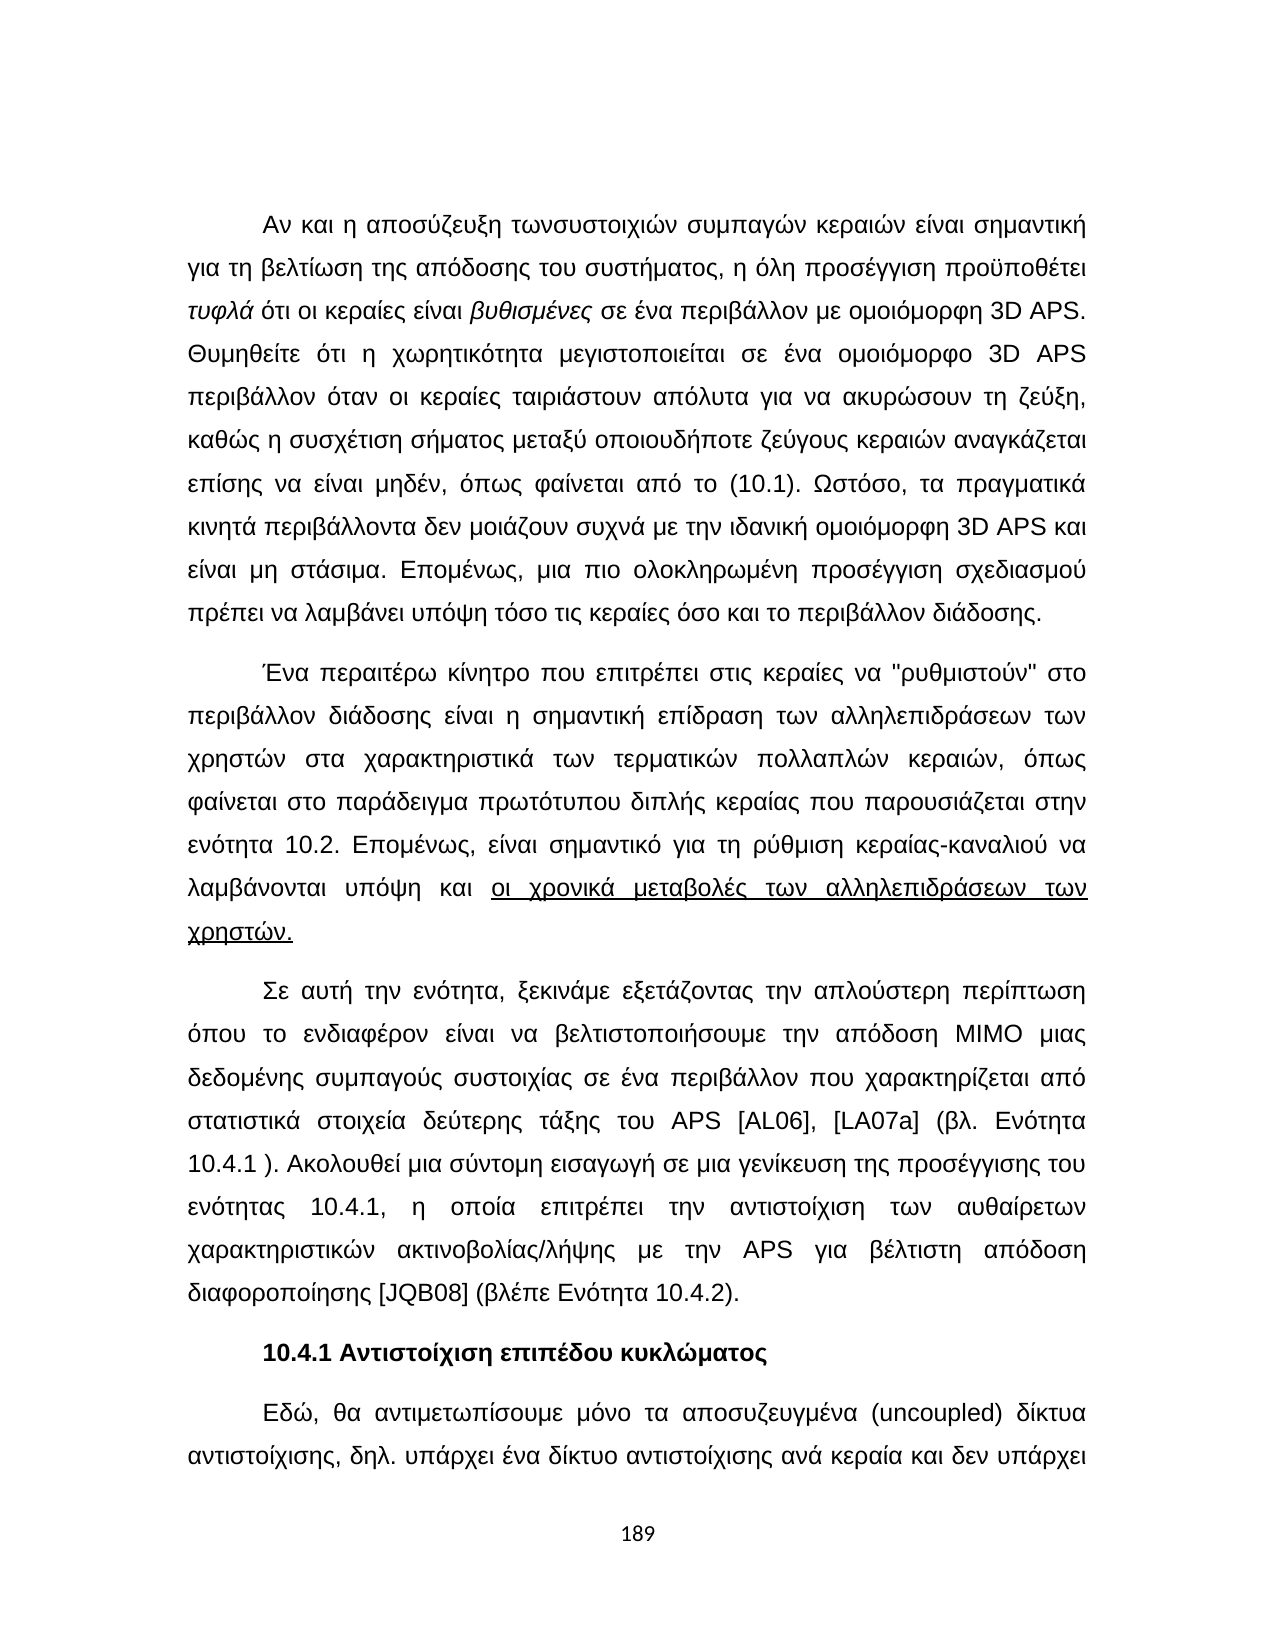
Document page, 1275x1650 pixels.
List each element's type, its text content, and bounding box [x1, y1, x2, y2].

text Αν και η αποσύζευξη τωνσυστοιχιών συμπαγών κεραιών είναι σημαντική για τη βελτίωση της απόδοσης του συστήματος, η όλη προσέγγιση προϋποθέτει τυφλά ότι οι κεραίες είναι βυθισμένες σε ένα περιβάλλον με ομοιόμορφη 3D APS. Θυμηθείτε ότι η χωρητικότητα μεγιστοποιείται σε ένα ομοιόμορφο 3D APS περιβάλλον όταν οι κεραίες ταιριάστουν απόλυτα για να ακυρώσουν τη ζεύξη, καθώς η συσχέτιση σήματος μεταξύ οποιουδήποτε ζεύγους κεραιών αναγκάζεται επίσης να είναι μηδέν, όπως φαίνεται από το (10.1). Ωστόσο, τα πραγματικά κινητά περιβάλλοντα δεν μοιάζουν συχνά με την ιδανική ομοιόμορφη 3D APS και είναι μη στάσιμα. Επομένως, μια πιο ολοκληρωμένη προσέγγιση σχεδιασμού πρέπει να λαμβάνει υπόψη τόσο τις κεραίες όσο και το περιβάλλον διάδοσης. [187, 210, 1087, 627]
text Σε αυτή την ενότητα, ξεκινάμε εξετάζοντας την απλούστερη περίπτωση όπου το ενδιαφέρον είναι να βελτιστοποιήσουμε την απόδοση MIMO μιας δεδομένης συμπαγούς συστοιχίας σε ένα περιβάλλον που χαρακτηρίζεται από στατιστικά στοιχεία δεύτερης τάξης του APS [AL06], [LA07a] (βλ. Ενότητα 10.4.1 ). Ακολουθεί μια σύντομη εισαγωγή σε μια γενίκευση της προσέγγισης του ενότητας 10.4.1, η οποία επιτρέπει την αντιστοίχιση των αυθαίρετων χαρακτηριστικών ακτινοβολίας/λήψης με την APS για βέλτιστη απόδοση διαφοροποίησης [JQB08] (βλέπε Ενότητα 10.4.2). [187, 976, 1087, 1307]
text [187, 1398, 1087, 1469]
text 10.4.1 Αντιστοίχιση επιπέδου κυκλώματος [187, 1338, 1087, 1367]
text Ένα περαιτέρω κίνητρο που επιτρέπει στις κεραίες να "ρυθμιστούν" στο περιβάλλον διάδοσης είναι η σημαντική επίδραση των αλληλεπιδράσεων των χρηστών στα χαρακτηριστικά των τερματικών πολλαπλών κεραιών, όπως φαίνεται στο παράδειγμα πρωτότυπου διπλής κεραίας που παρουσιάζεται στην ενότητα 10.2. Επομένως, είναι σημαντικό για τη ρύθμιση κεραίας-καναλιού να λαμβάνονται υπόψη και οι χρονικά μεταβολές των αλληλεπιδράσεων των χρηστών. [187, 658, 1087, 945]
